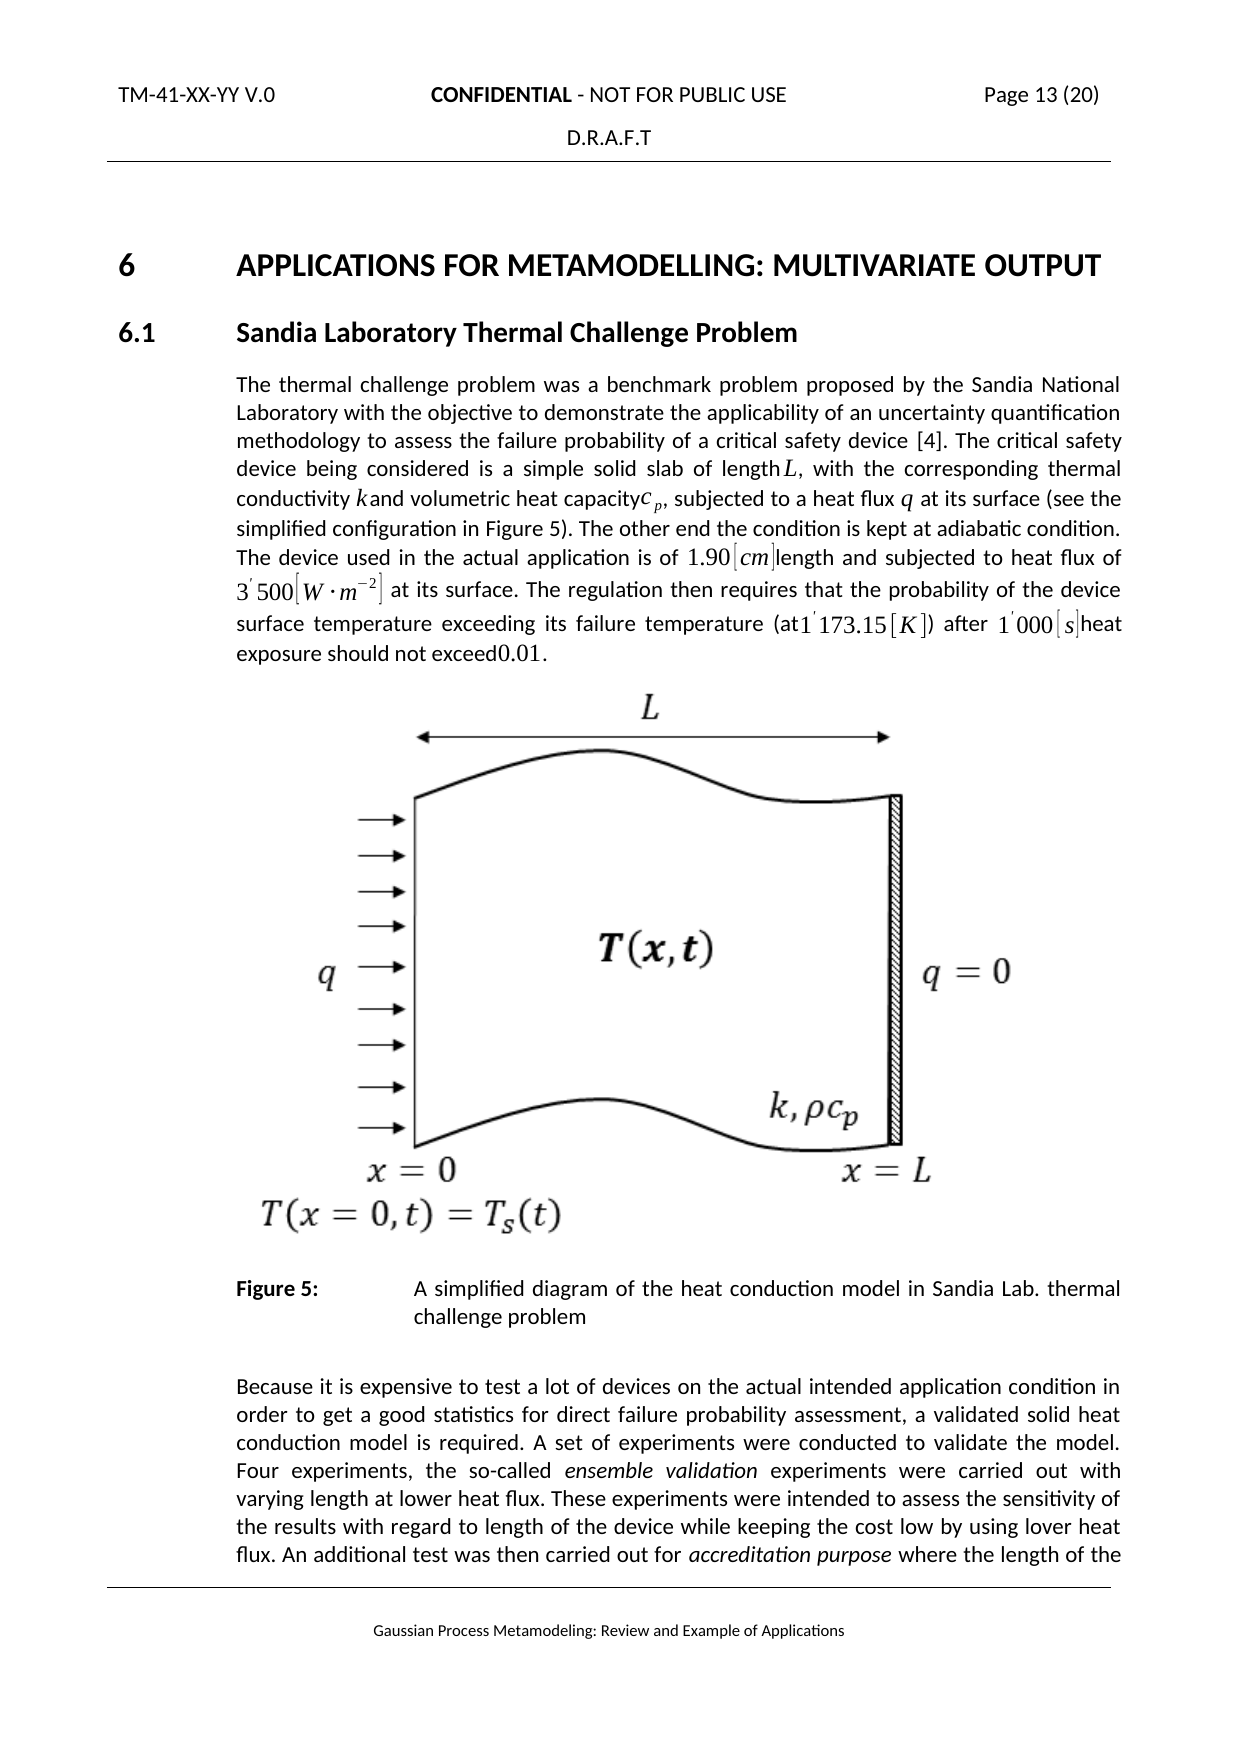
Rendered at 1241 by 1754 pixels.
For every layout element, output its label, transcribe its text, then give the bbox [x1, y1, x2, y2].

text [236, 1372, 1122, 1568]
subtitle Applications for Metamodelling: Multivariate Output [118, 244, 1122, 285]
text The thermal challenge problem was a benchmark problem proposed by the Sandia National Laboratory with the objective to demonstrate the applicability of an uncertainty quantification methodology to assess the failure probability of a critical safety device [4]. The critical safety device being considered is a simple solid slab of length, with the corresponding thermal conductivity and volumetric heat capacity, subjected to a heat flux at its surface (see the simplified configuration in Figure 5). The other end the condition is kept at adiabatic condition. The device used in the actual application is of length and subjected to heat flux of at its surface. The regulation then requires that the probability of the device surface temperature exceeding its failure temperature (at) after heat exposure should not exceed. [236, 371, 1122, 667]
text Figure 5: A simplified diagram of the heat conduction model in Sandia Lab. thermal challenge problem [236, 1274, 1122, 1330]
subtitle Sandia Laboratory Thermal Challenge Problem [118, 314, 1122, 350]
picture [236, 688, 1028, 1254]
